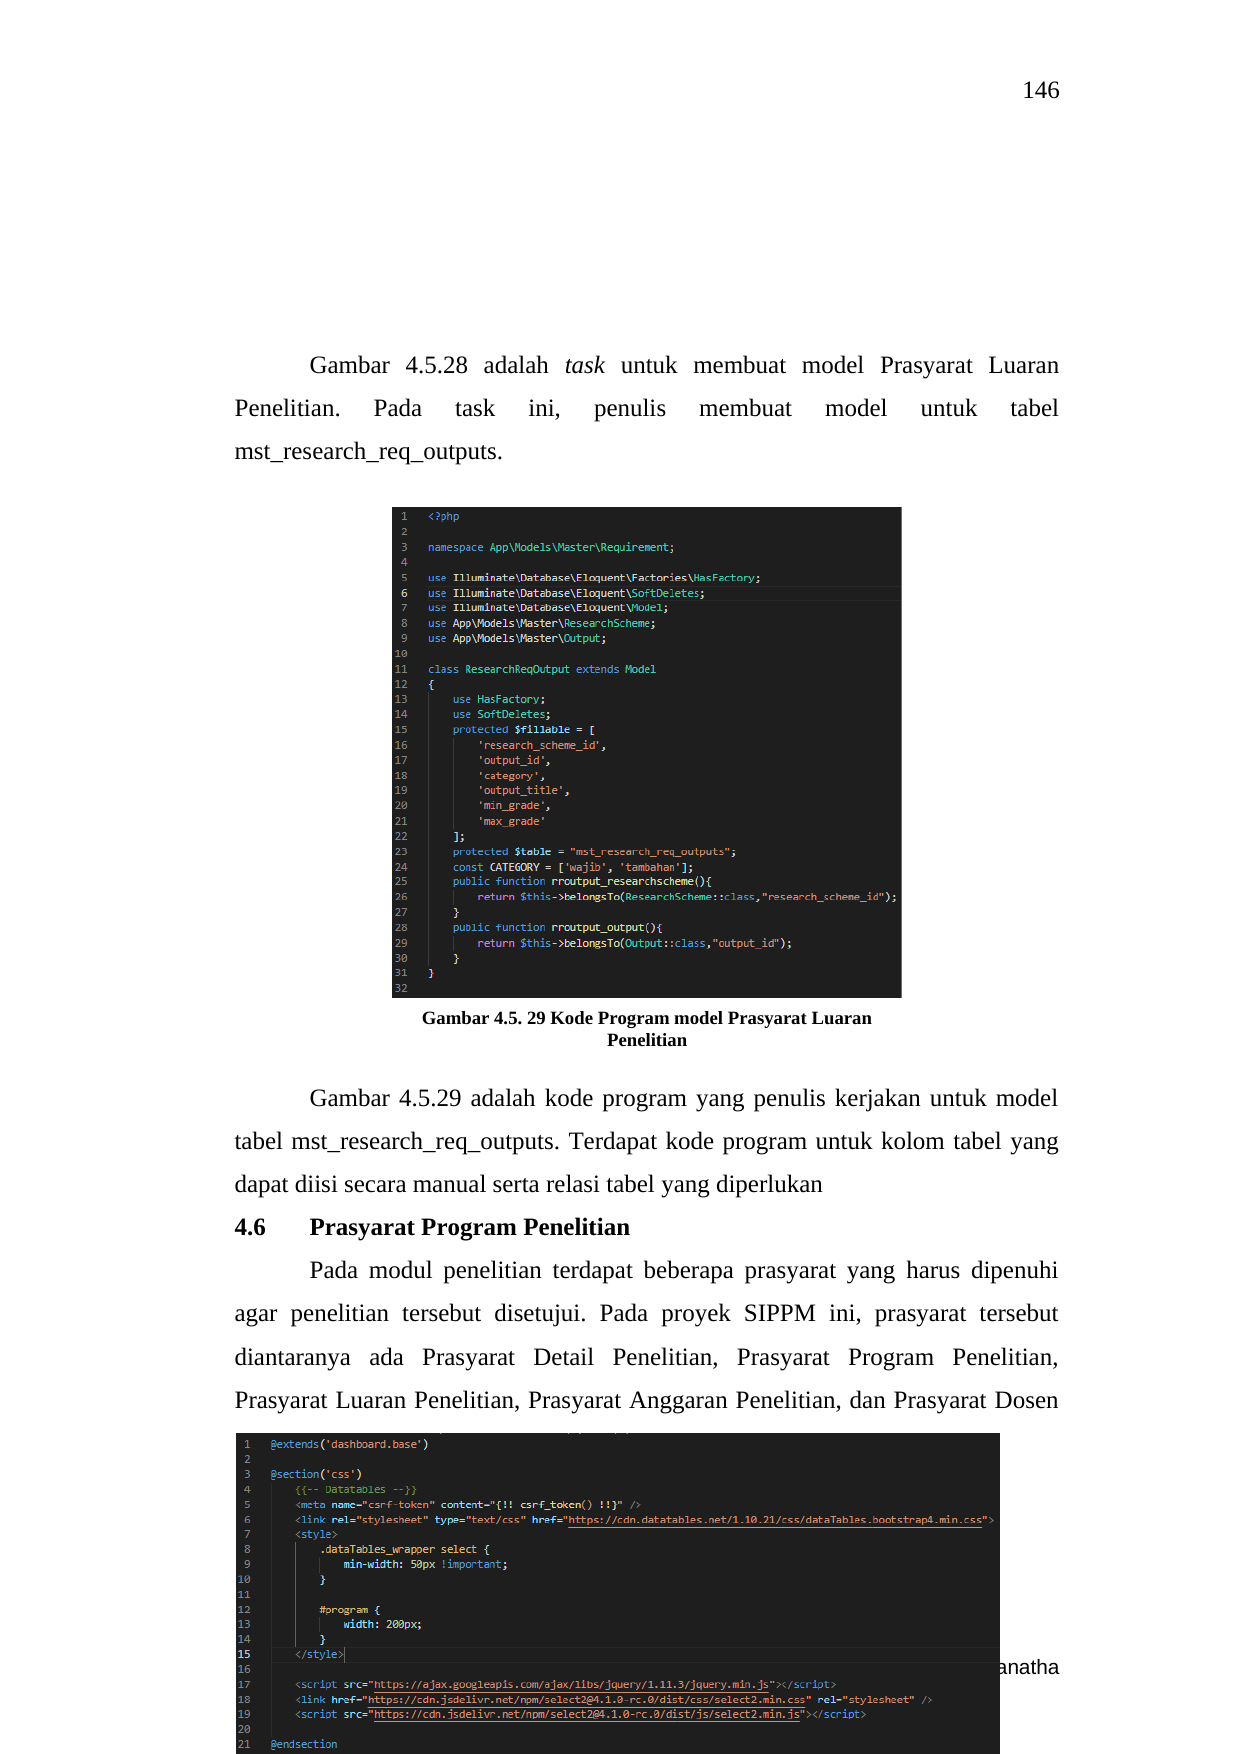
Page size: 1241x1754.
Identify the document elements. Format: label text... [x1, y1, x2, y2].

text Gambar 4.5.28 adalah task untuk membuat model Prasyarat Luaran Penelitian. Pada task ini, penulis membuat model untuk tabel mst_research_req_outputs. [234, 350, 1059, 465]
picture [392, 507, 902, 998]
text Gambar 4.5.29 adalah kode program yang penulis kerjakan untuk model tabel mst_research_req_outputs. Terdapat kode program untuk kolom tabel yang dapat diisi secara manual serta relasi tabel yang diperlukan [234, 1083, 1059, 1198]
picture [236, 1433, 1000, 1754]
subtitle 4.6 Prasyarat Program Penelitian [234, 1212, 1059, 1241]
